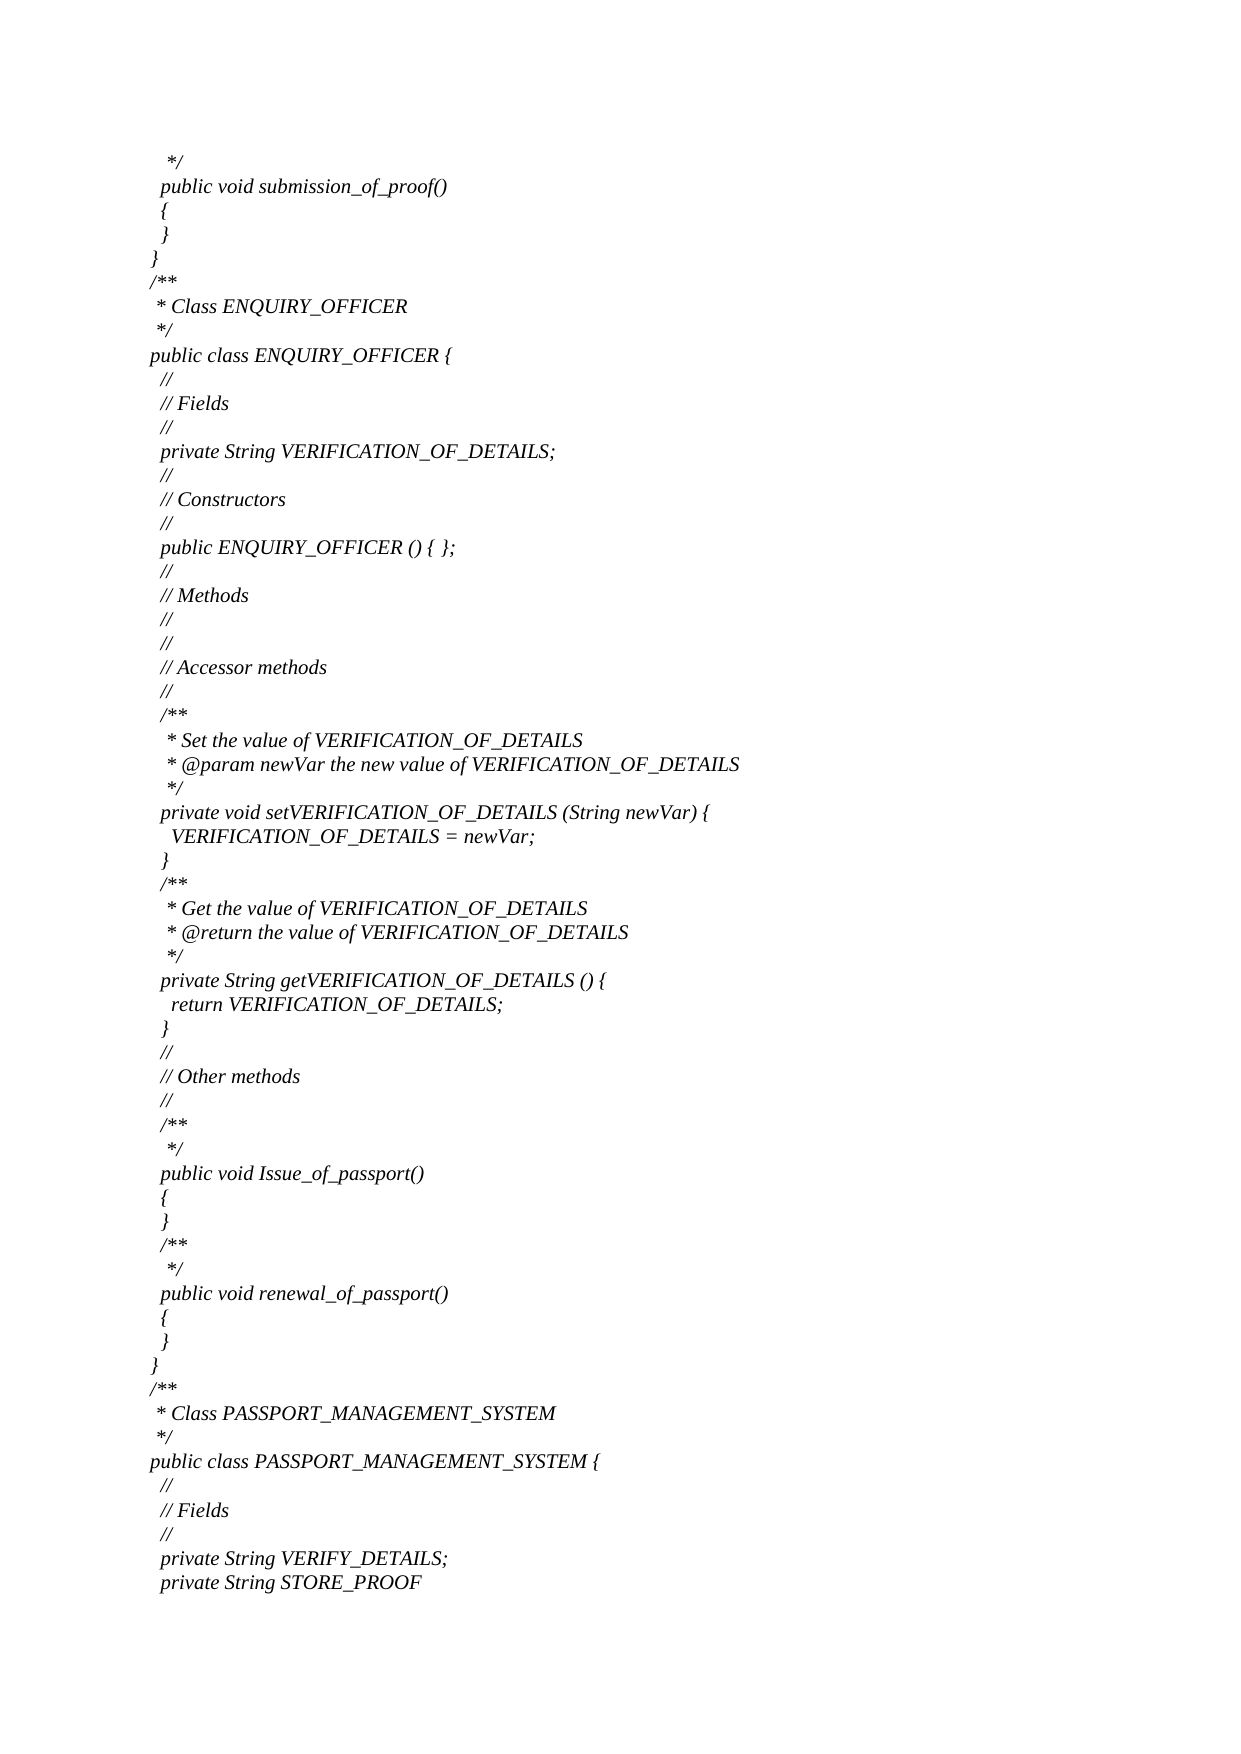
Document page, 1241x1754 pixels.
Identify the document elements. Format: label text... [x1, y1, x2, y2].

text // [150, 367, 1090, 391]
text // Other methods [150, 1064, 1090, 1088]
text * Class PASSPORT_MANAGEMENT_SYSTEM [150, 1401, 1090, 1425]
text // [150, 631, 1090, 655]
text */ [150, 1257, 1090, 1281]
text */ [150, 776, 1090, 800]
text // [150, 511, 1090, 535]
text /** [150, 703, 1090, 727]
text // [150, 1473, 1090, 1497]
text // [150, 679, 1090, 703]
text /** [150, 1112, 1090, 1137]
text { [150, 1305, 1090, 1329]
text private String getVERIFICATION_OF_DETAILS () { [150, 968, 1090, 992]
text public void submission_of_proof() [150, 174, 1090, 198]
text VERIFICATION_OF_DETAILS = newVar; [150, 824, 1090, 848]
text // Fields [150, 391, 1090, 415]
text */ [150, 318, 1090, 342]
text public class ENQUIRY_OFFICER { [150, 342, 1090, 367]
text { [150, 198, 1090, 222]
text } [150, 246, 1090, 270]
text } [150, 222, 1090, 246]
text private String VERIFY_DETAILS; [150, 1546, 1090, 1570]
text */ [150, 150, 1090, 174]
text */ [150, 944, 1090, 968]
text /** [150, 270, 1090, 294]
text public ENQUIRY_OFFICER () { }; [150, 535, 1090, 559]
text * Get the value of VERIFICATION_OF_DETAILS [150, 896, 1090, 920]
text */ [150, 1137, 1090, 1161]
text // [150, 1040, 1090, 1064]
text // [150, 607, 1090, 631]
text private String STORE_PROOF [150, 1570, 1090, 1594]
text /** [150, 872, 1090, 896]
text private void setVERIFICATION_OF_DETAILS (String newVar) { [150, 800, 1090, 824]
text } [150, 1209, 1090, 1233]
text public class PASSPORT_MANAGEMENT_SYSTEM { [150, 1449, 1090, 1473]
text } [150, 1353, 1090, 1377]
text } [150, 1016, 1090, 1040]
text // [150, 559, 1090, 583]
text // Methods [150, 583, 1090, 607]
text } [150, 848, 1090, 872]
text } [150, 1329, 1090, 1353]
text * Class ENQUIRY_OFFICER [150, 294, 1090, 318]
text public void renewal_of_passport() [150, 1281, 1090, 1305]
text // Constructors [150, 487, 1090, 511]
text // Fields [150, 1497, 1090, 1522]
text // Accessor methods [150, 655, 1090, 679]
text // [150, 415, 1090, 439]
text /** [150, 1233, 1090, 1257]
text return VERIFICATION_OF_DETAILS; [150, 992, 1090, 1016]
text // [150, 1522, 1090, 1546]
text // [150, 1088, 1090, 1112]
text private String VERIFICATION_OF_DETAILS; [150, 439, 1090, 463]
text * @param newVar the new value of VERIFICATION_OF_DETAILS [150, 752, 1090, 776]
text */ [150, 1425, 1090, 1449]
text /** [150, 1377, 1090, 1401]
text * @return the value of VERIFICATION_OF_DETAILS [150, 920, 1090, 944]
text public void Issue_of_passport() [150, 1161, 1090, 1185]
text * Set the value of VERIFICATION_OF_DETAILS [150, 727, 1090, 752]
text // [150, 463, 1090, 487]
text { [150, 1185, 1090, 1209]
